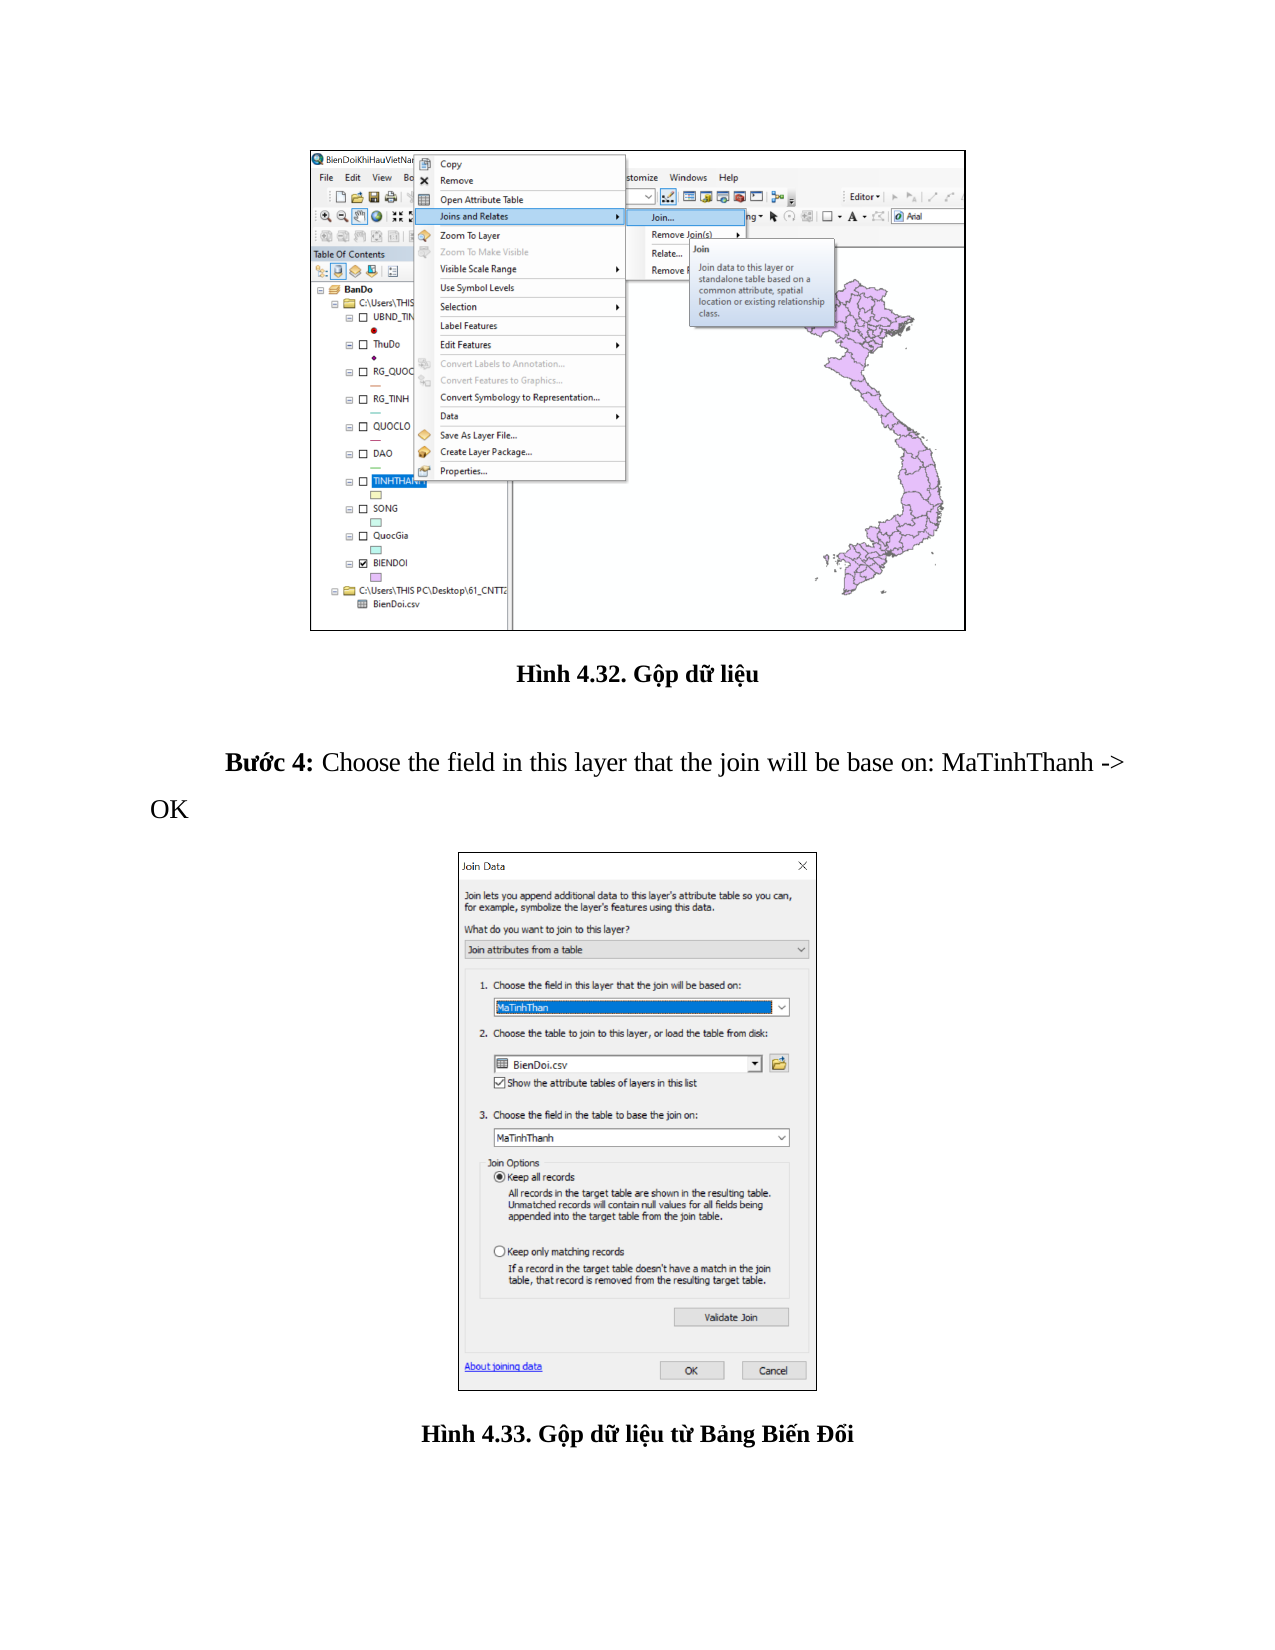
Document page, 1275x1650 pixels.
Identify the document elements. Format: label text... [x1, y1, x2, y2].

picture [459, 853, 816, 1390]
text Bước 4: Choose the field in this layer that the join will be base on: MaTinhThanh -> OK [150, 746, 1125, 824]
picture [311, 151, 964, 630]
